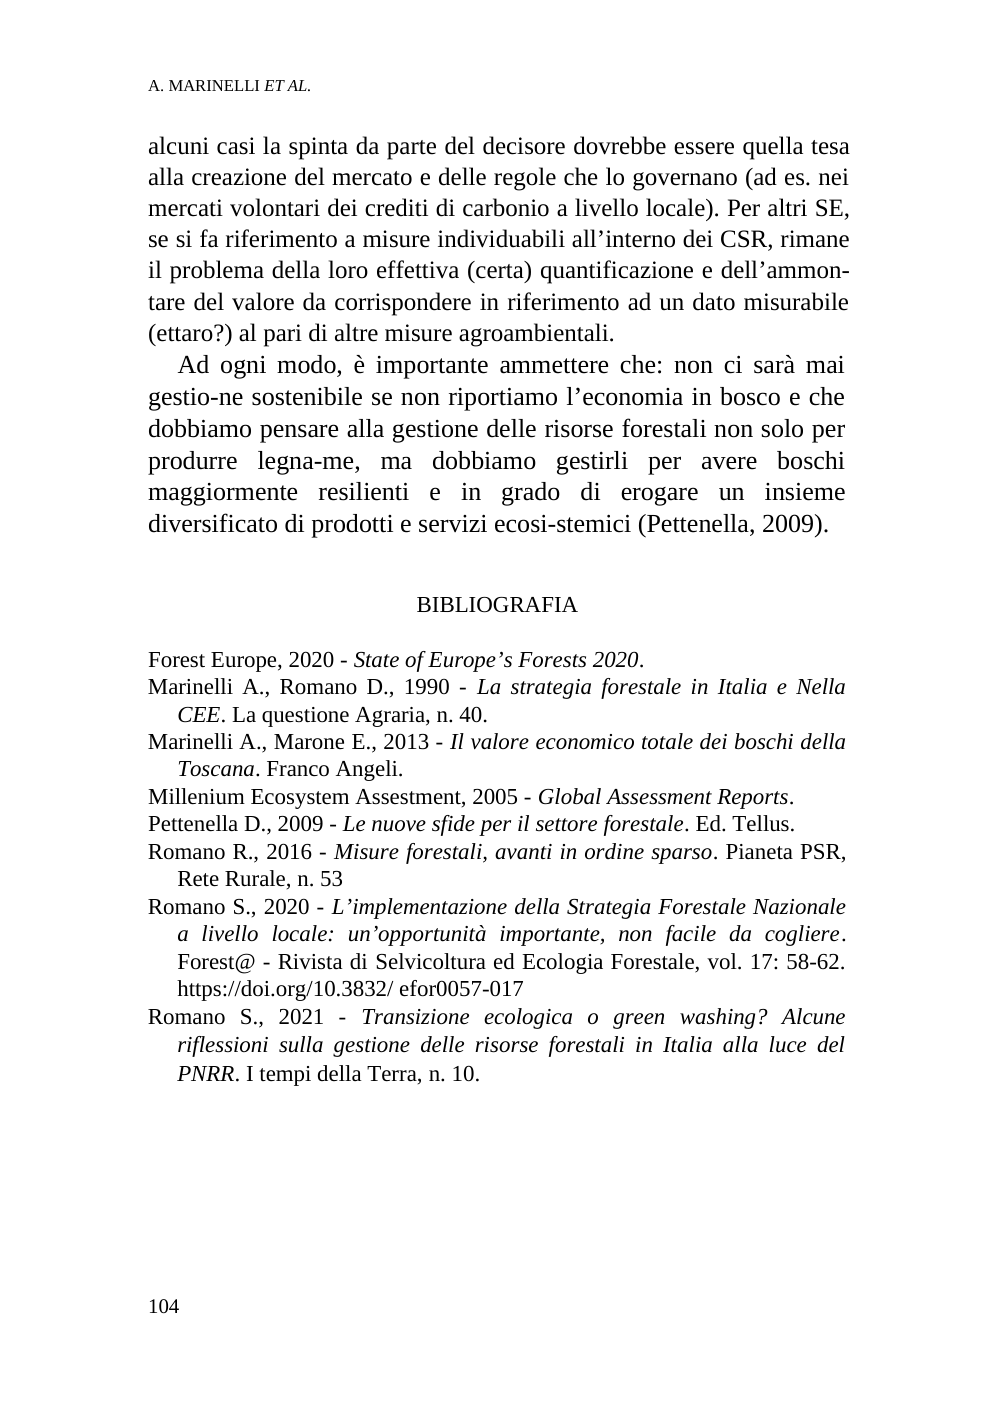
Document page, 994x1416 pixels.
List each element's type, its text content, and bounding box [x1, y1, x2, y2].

text BIBLIOGRAFIA [148, 591, 846, 617]
text Marinelli A., Romano D., 1990 - La strategia forestale in Italia e Nella CEE. La questione Agraria, n. 40. [148, 673, 846, 727]
text Ad ogni modo, è importante ammettere che: non ci sarà mai gestio-ne sostenibile se non riportiamo l’economia in bosco e che dobbiamo pensare alla gestione delle risorse forestali non solo per produrre legna-me, ma dobbiamo gestirli per avere boschi maggiormente resilienti e in grado di erogare un insieme diversificato di prodotti e servizi ecosi-stemici (Pettenella, 2009). [148, 349, 846, 538]
text Forest Europe, 2020 - State of Europe’s Forests 2020. [148, 646, 851, 672]
text Pettenella D., 2009 - Le nuove sfide per il settore forestale. Ed. Tellus. [148, 811, 851, 837]
text A. MARINELLI ET AL. [148, 75, 851, 94]
text Romano S., 2021 - Transizione ecologica o green washing? Alcune riflessioni sulla gestione delle risorse forestali in Italia alla luce del PNRR. I tempi della Terra, n. 10. [148, 1003, 846, 1086]
text 104 [148, 1294, 851, 1318]
text alcuni casi la spinta da parte del decisore dovrebbe essere quella tesa alla creazione del mercato e delle regole che lo governano (ad es. nei mercati volontari dei crediti di carbonio a livello locale). Per altri SE, se si fa riferimento a misure individuabili all’interno dei CSR, rimane il problema della loro effettiva (certa) quantificazione e dell’ammon-tare del valore da corrispondere in riferimento ad un dato misurabile (ettaro?) al pari di altre misure agroambientali. [148, 131, 851, 346]
text Romano S., 2020 - L’implementazione della Strategia Forestale Nazionale a livello locale: un’opportunità importante, non facile da cogliere. Forest@ - Rivista di Selvicoltura ed Ecologia Forestale, vol. 17: 58-62. https://doi.org/10.3832/ efor0057-017 [148, 893, 846, 1001]
text Romano R., 2016 - Misure forestali, avanti in ordine sparso. Pianeta PSR, Rete Rurale, n. 53 [148, 838, 846, 892]
text Marinelli A., Marone E., 2013 - Il valore economico totale dei boschi della Toscana. Franco Angeli. [148, 728, 846, 782]
text Millenium Ecosystem Assestment, 2005 - Global Assessment Reports. [148, 783, 851, 809]
